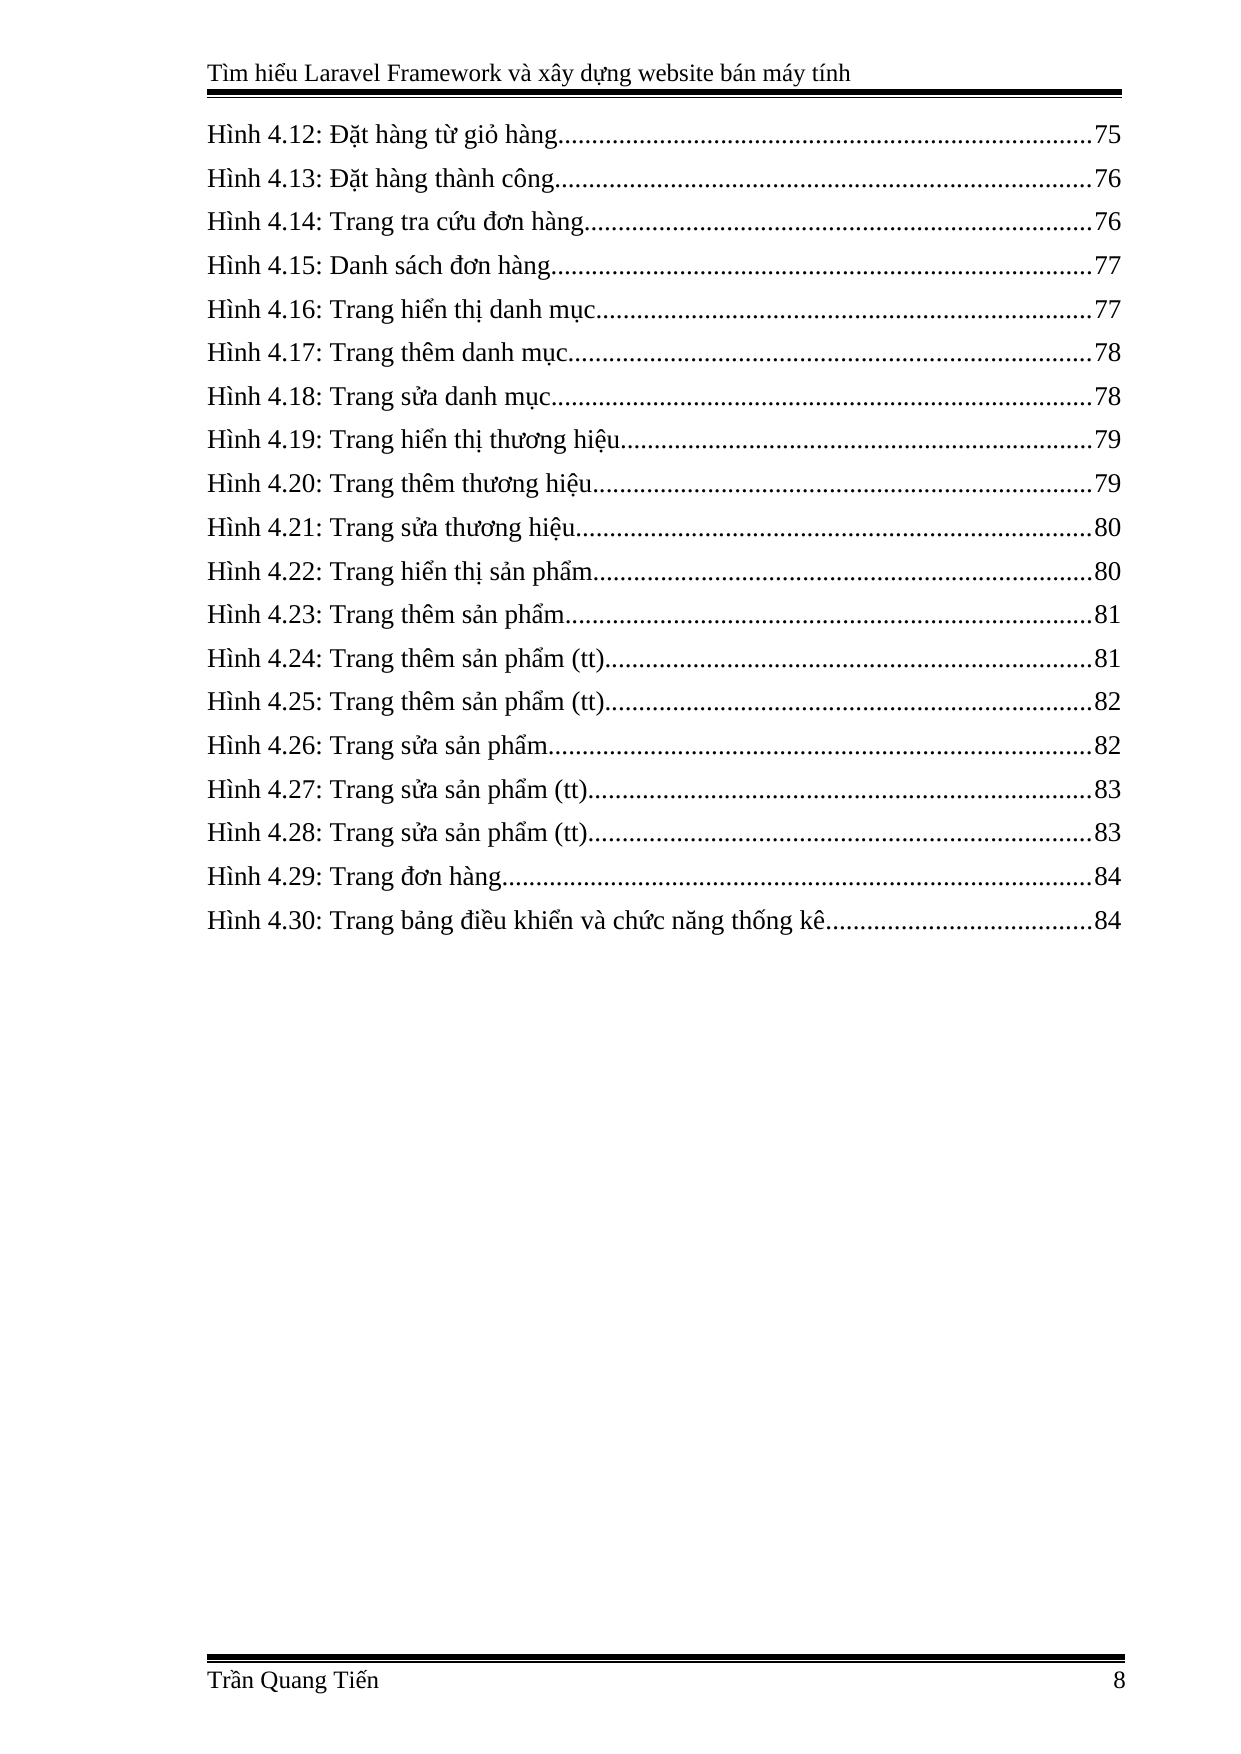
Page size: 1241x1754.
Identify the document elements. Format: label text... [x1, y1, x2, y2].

text Hình 4.28: Trang sửa sản phẩm (tt) 83 [207, 816, 1122, 848]
text Hình 4.19: Trang hiển thị thương hiệu 79 [207, 424, 1122, 455]
text Hình 4.23: Trang thêm sản phẩm 81 [207, 598, 1122, 629]
text Hình 4.18: Trang sửa danh mục 78 [207, 380, 1122, 411]
text Hình 4.29: Trang đơn hàng 84 [207, 860, 1122, 891]
text Hình 4.22: Trang hiển thị sản phẩm 80 [207, 554, 1122, 586]
text Hình 4.17: Trang thêm danh mục 78 [207, 336, 1122, 367]
text Hình 4.13: Đặt hàng thành công 76 [207, 162, 1122, 193]
text Hình 4.27: Trang sửa sản phẩm (tt) 83 [207, 773, 1122, 804]
text Hình 4.12: Đặt hàng từ giỏ hàng 75 [207, 118, 1122, 149]
text Hình 4.15: Danh sách đơn hàng 77 [207, 249, 1122, 280]
text Hình 4.16: Trang hiển thị danh mục 77 [207, 293, 1122, 324]
text Hình 4.20: Trang thêm thương hiệu 79 [207, 467, 1122, 498]
text Hình 4.24: Trang thêm sản phẩm (tt) 81 [207, 642, 1122, 673]
text Hình 4.25: Trang thêm sản phẩm (tt) 82 [207, 686, 1122, 717]
text Hình 4.30: Trang bảng điều khiển và chức năng thống kê 84 [207, 904, 1122, 935]
text Hình 4.21: Trang sửa thương hiệu 80 [207, 511, 1122, 542]
text Hình 4.14: Trang tra cứu đơn hàng 76 [207, 205, 1122, 237]
text Hình 4.26: Trang sửa sản phẩm 82 [207, 729, 1122, 760]
